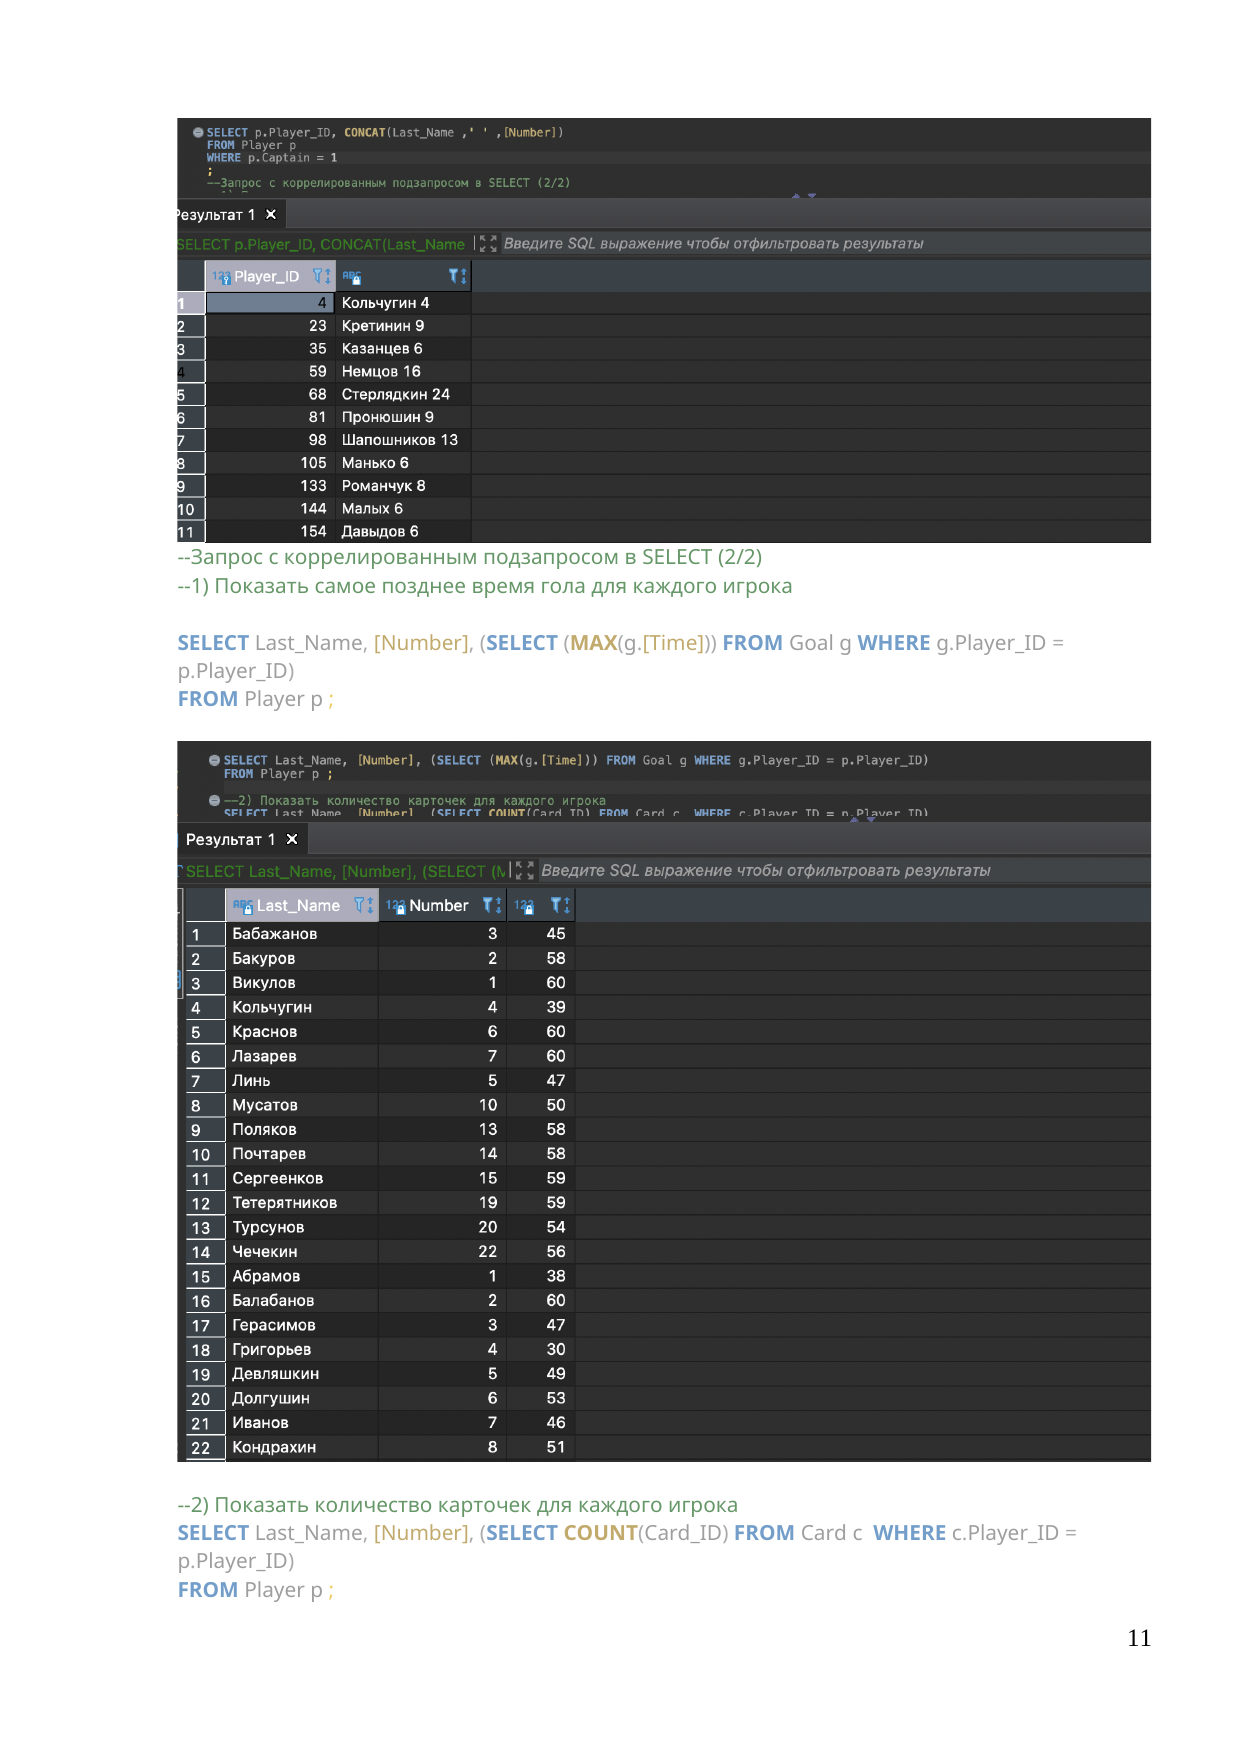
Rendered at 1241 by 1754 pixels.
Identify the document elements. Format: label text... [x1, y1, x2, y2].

text --Запрос с коррелированным подзапросом в SELECT (2/2) [177, 543, 1152, 571]
text SELECT Last_Name, [Number], (SELECT COUNT(Card_ID) FROM Card c WHERE c.Player_ID = p.Player_ID) [177, 1518, 1152, 1575]
picture [177, 741, 1152, 1462]
text FROM Player p ; [177, 1575, 1152, 1603]
picture [177, 118, 1152, 543]
text --2) Показать количество карточек для каждого игрока [177, 1490, 1152, 1518]
text SELECT Last_Name, [Number], (SELECT (MAX(g.[Time])) FROM Goal g WHERE g.Player_ID = p.Player_ID) [177, 628, 1152, 684]
text FROM Player p ; [177, 684, 1152, 713]
text --1) Показать самое позднее время гола для каждого игрока [177, 571, 1152, 599]
